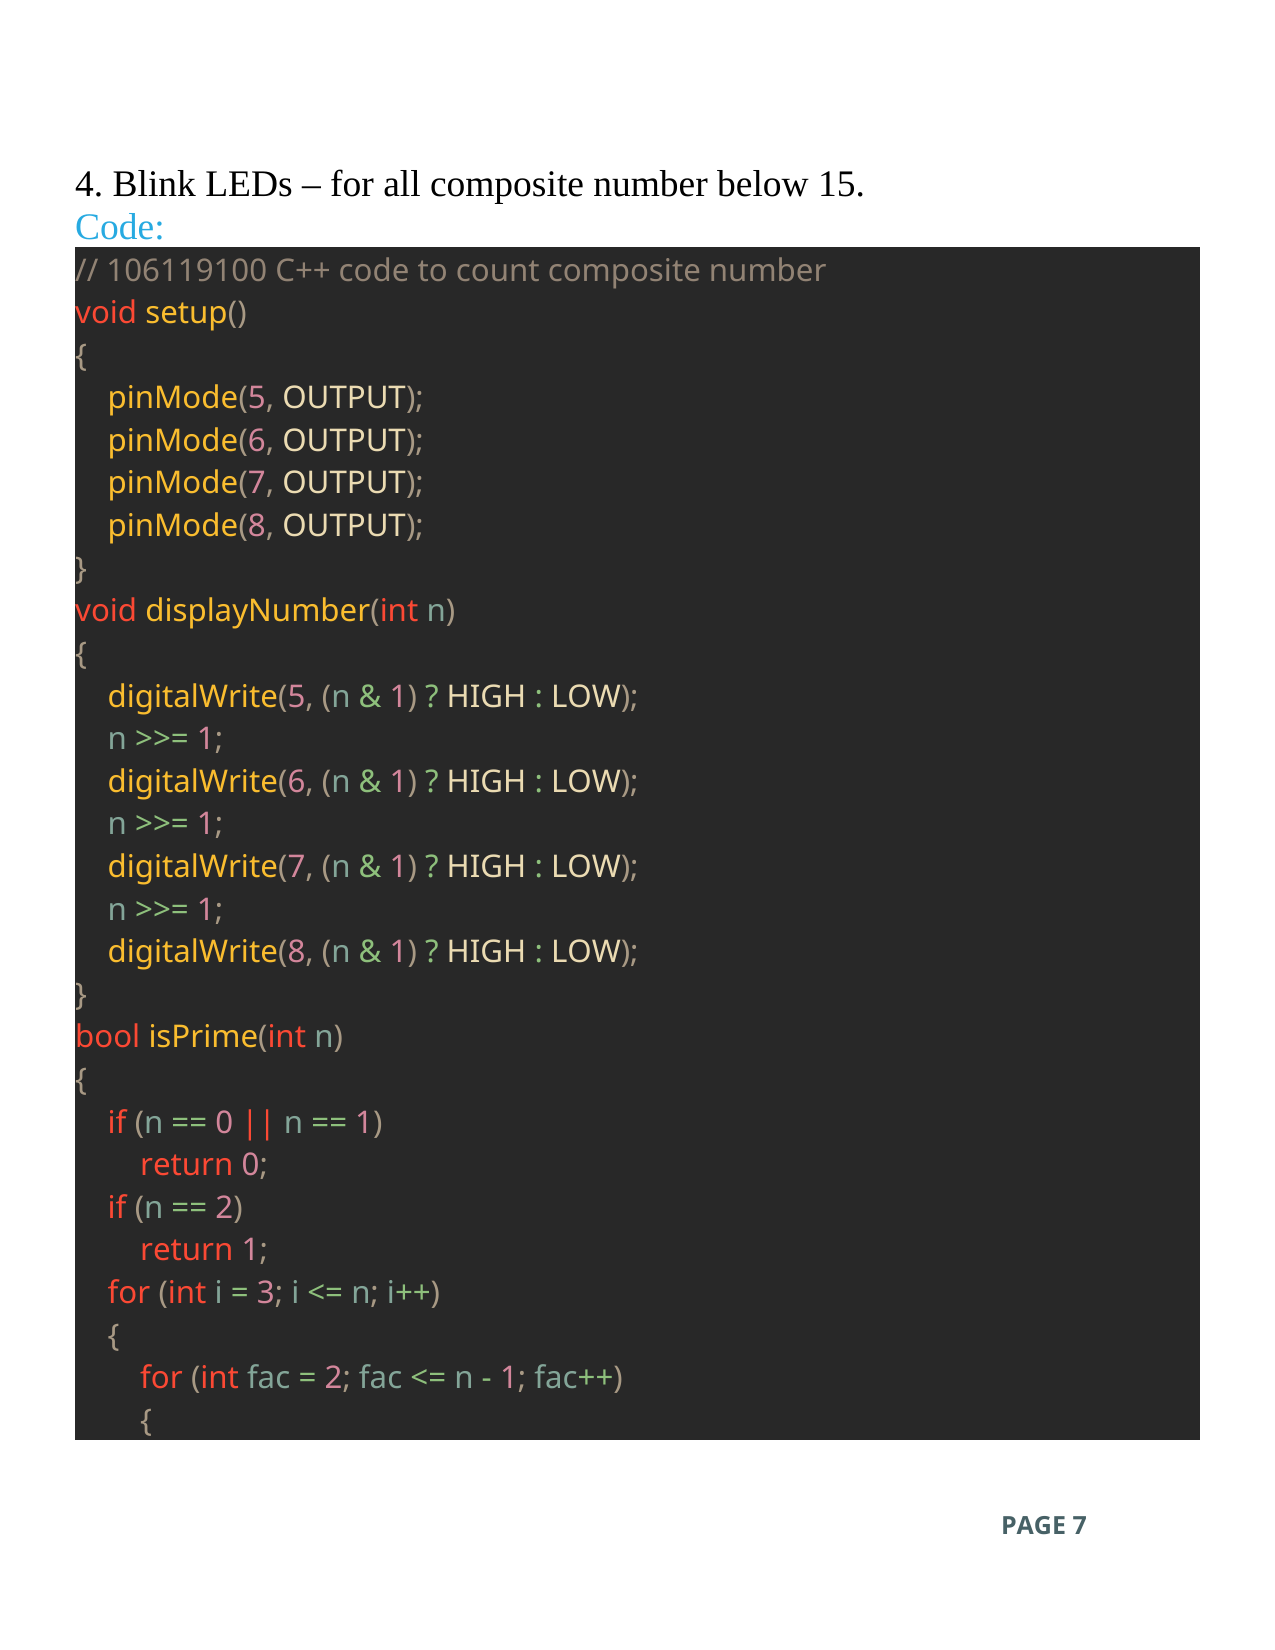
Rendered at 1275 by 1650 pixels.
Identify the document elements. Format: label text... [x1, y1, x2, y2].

text { [75, 1398, 1200, 1440]
text { [75, 333, 1200, 375]
text bool isPrime(int n) [75, 1014, 1200, 1057]
text return 1; [75, 1227, 1200, 1270]
text digitalWrite(5, (n & 1) ? HIGH : LOW); [75, 673, 1200, 716]
text if (n == 0 || n == 1) [75, 1099, 1200, 1142]
text n >>= 1; [75, 801, 1200, 844]
text { [75, 1057, 1200, 1099]
text digitalWrite(7, (n & 1) ? HIGH : LOW); [75, 844, 1200, 887]
text pinMode(8, OUTPUT); [75, 503, 1200, 546]
text n >>= 1; [75, 887, 1200, 929]
text Code: [75, 204, 1200, 247]
text { [75, 631, 1200, 673]
text pinMode(6, OUTPUT); [75, 418, 1200, 461]
text return 0; [75, 1142, 1200, 1185]
text pinMode(5, OUTPUT); [75, 375, 1200, 418]
text pinMode(7, OUTPUT); [75, 461, 1200, 503]
text for (int fac = 2; fac <= n - 1; fac++) [75, 1355, 1200, 1398]
text digitalWrite(6, (n & 1) ? HIGH : LOW); [75, 759, 1200, 801]
text void displayNumber(int n) [75, 588, 1200, 631]
text digitalWrite(8, (n & 1) ? HIGH : LOW); [75, 929, 1200, 972]
text if (n == 2) [75, 1185, 1200, 1227]
text n >>= 1; [75, 716, 1200, 759]
text 4. Blink LEDs – for all composite number below 15. [75, 161, 1200, 204]
text } [75, 546, 1200, 588]
text // 106119100 C++ code to count composite number [75, 247, 1200, 290]
text void setup() [75, 290, 1200, 333]
text for (int i = 3; i <= n; i++) [75, 1270, 1200, 1313]
text } [75, 972, 1200, 1014]
text { [75, 1313, 1200, 1355]
